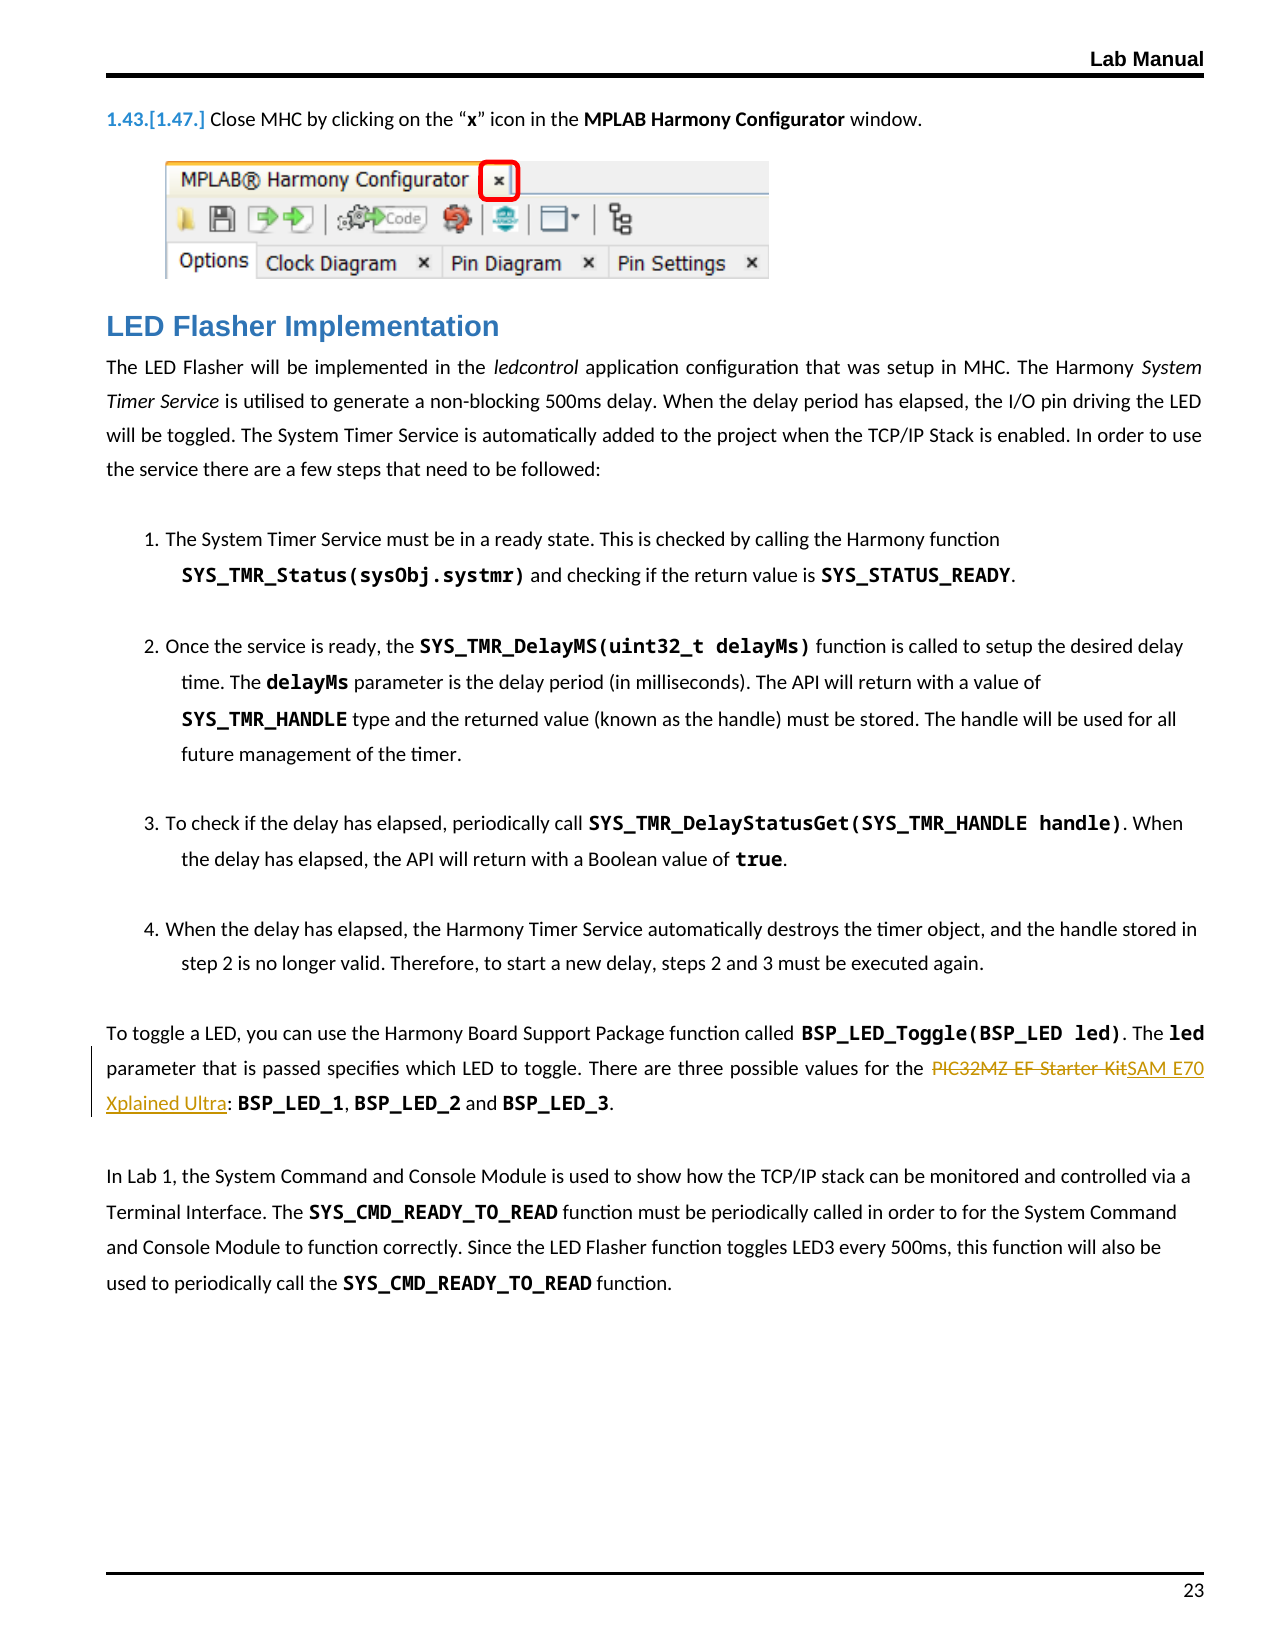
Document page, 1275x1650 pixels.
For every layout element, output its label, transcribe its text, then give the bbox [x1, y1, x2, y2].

list When the delay has elapsed, the Harmony Timer Service automatically destroys the timer object, and the handle stored in step 2 is no longer valid. Therefore, to start a new delay, steps 2 and 3 must be executed again. [144, 916, 1204, 976]
table_header [165, 144, 1169, 304]
picture [483, 165, 515, 197]
list In Lab 1, the System Command and Console Module is used to show how the TCP/IP stack can be monitored and controlled via a Terminal Interface. The SYS_CMD_READY_TO_READ function must be periodically called in order to for the System Command and Console Module to function correctly. Since the LED Flasher function toggles LED3 every 500ms, this function will also be used to periodically call the SYS_CMD_READY_TO_READ function. [106, 1163, 1204, 1296]
list Close MHC by clicking on the “x” icon in the MPLAB Harmony Configurator window. [106, 106, 1204, 132]
list Once the service is ready, the SYS_TMR_DelayMS(uint32_t delayMs) function is called to setup the desired delay time. The delayMs parameter is the delay period (in milliseconds). The API will return with a value of SYS_TMR_HANDLE type and the returned value (known as the handle) must be stored. The handle will be used for all future management of the timer. [144, 632, 1204, 766]
subtitle LED Flasher Implementation [106, 309, 1204, 342]
list To check if the delay has elapsed, periodically call SYS_TMR_DelayStatusGet(SYS_TMR_HANDLE handle). When the delay has elapsed, the API will return with a Boolean value of true. [144, 809, 1204, 873]
text To toggle a LED, you can use the Harmony Board Support Package function called BSP_LED_Toggle(BSP_LED led). The led parameter that is passed specifies which LED to toggle. There are three possible values for the : BSP_LED_1, BSP_LED_2 and BSP_LED_3. [106, 1019, 1204, 1117]
list The System Timer Service must be in a ready state. This is checked by calling the Harmony function SYS_TMR_Status(sysObj.systmr) and checking if the return value is SYS_STATUS_READY. [144, 525, 1204, 588]
text The LED Flasher will be implemented in the ledcontrol application configuration that was setup in MHC. The Harmony System Timer Service is utilised to generate a non-blocking 500ms delay. When the delay period has elapsed, the I/O pin driving the LED will be toggled. The System Timer Service is automatically added to the project when the TCP/IP Stack is enabled. In order to use the service there are a few steps that need to be followed: [106, 354, 1204, 482]
picture [165, 161, 769, 279]
